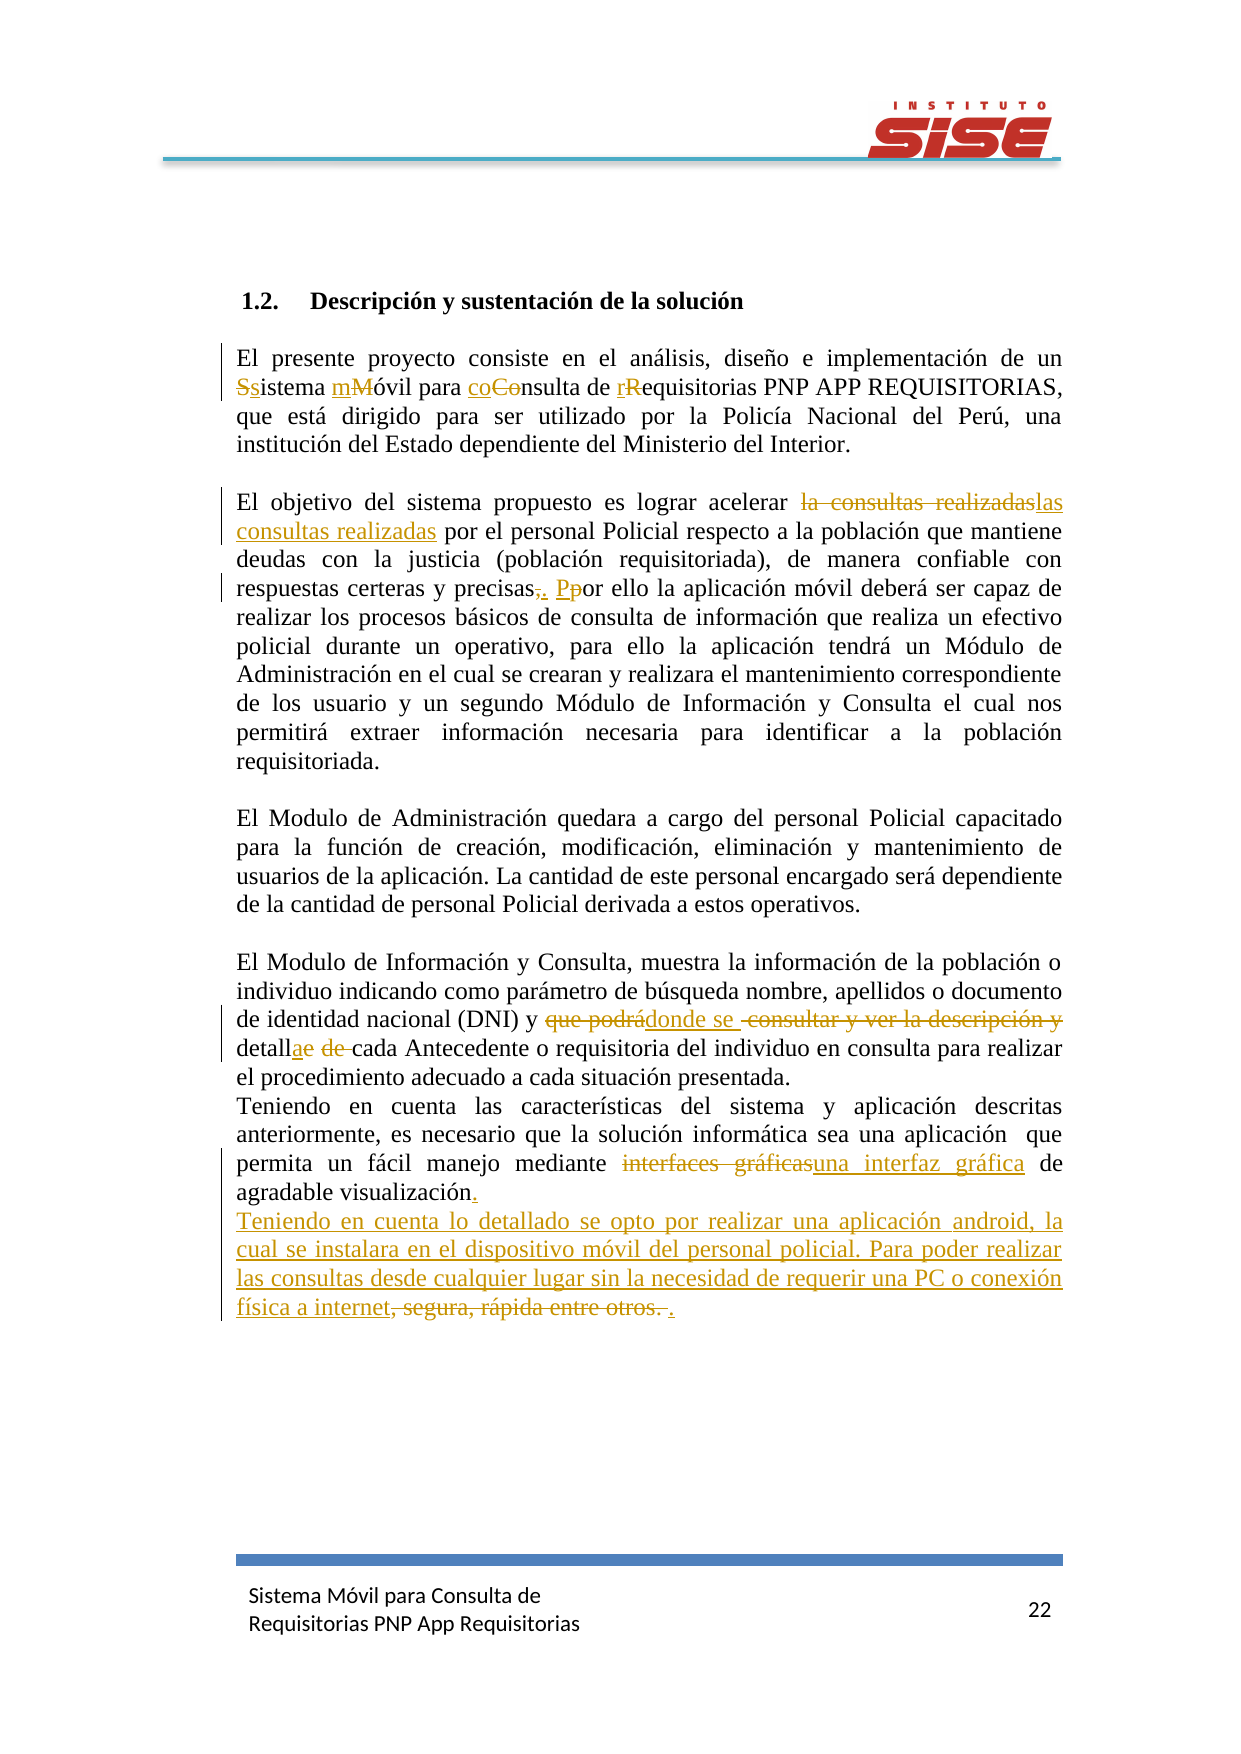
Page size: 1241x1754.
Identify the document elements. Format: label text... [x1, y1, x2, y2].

subtitle Descripción y sustentación de la solución [241, 286, 1063, 314]
picture [867, 101, 1052, 158]
text Teniendo en cuenta las características del sistema y aplicación descritas anteriormente, es necesario que la solución informática sea una aplicación que permita un fácil manejo mediante de agradable visualización [236, 1091, 1063, 1206]
text El presente proyecto consiste en el análisis, diseño e implementación de un istema óvil para nsulta de equisitorias PNP APP REQUISITORIAS, que está dirigido para ser utilizado por la Policía Nacional del Perú, una institución del Estado dependiente del Ministerio del Interior. [236, 343, 1063, 458]
text El objetivo del sistema propuesto es lograr acelerar por el personal Policial respecto a la población que mantiene deudas con la justicia (población requisitoriada), de manera confiable con respuestas certeras y precisas or ello la aplicación móvil deberá ser capaz de realizar los procesos básicos de consulta de información que realiza un efectivo policial durante un operativo, para ello la aplicación tendrá un Módulo de Administración en el cual se crearan y realizara el mantenimiento correspondiente de los usuario y un segundo Módulo de Información y Consulta el cual nos permitirá extraer información necesaria para identificar a la población requisitoriada. [236, 487, 1063, 774]
text El Modulo de Administración quedara a cargo del personal Policial capacitado para la función de creación, modificación, eliminación y mantenimiento de usuarios de la aplicación. La cantidad de este personal encargado será dependiente de la cantidad de personal Policial derivada a estos operativos. [236, 803, 1063, 918]
text El Modulo de Información y Consulta, muestra la información de la población o individuo indicando como parámetro de búsqueda nombre, apellidos o documento de identidad nacional (DNI) y detall cada Antecedente o requisitoria del individuo en consulta para realizar el procedimiento adecuado a cada situación presentada. [236, 947, 1063, 1091]
